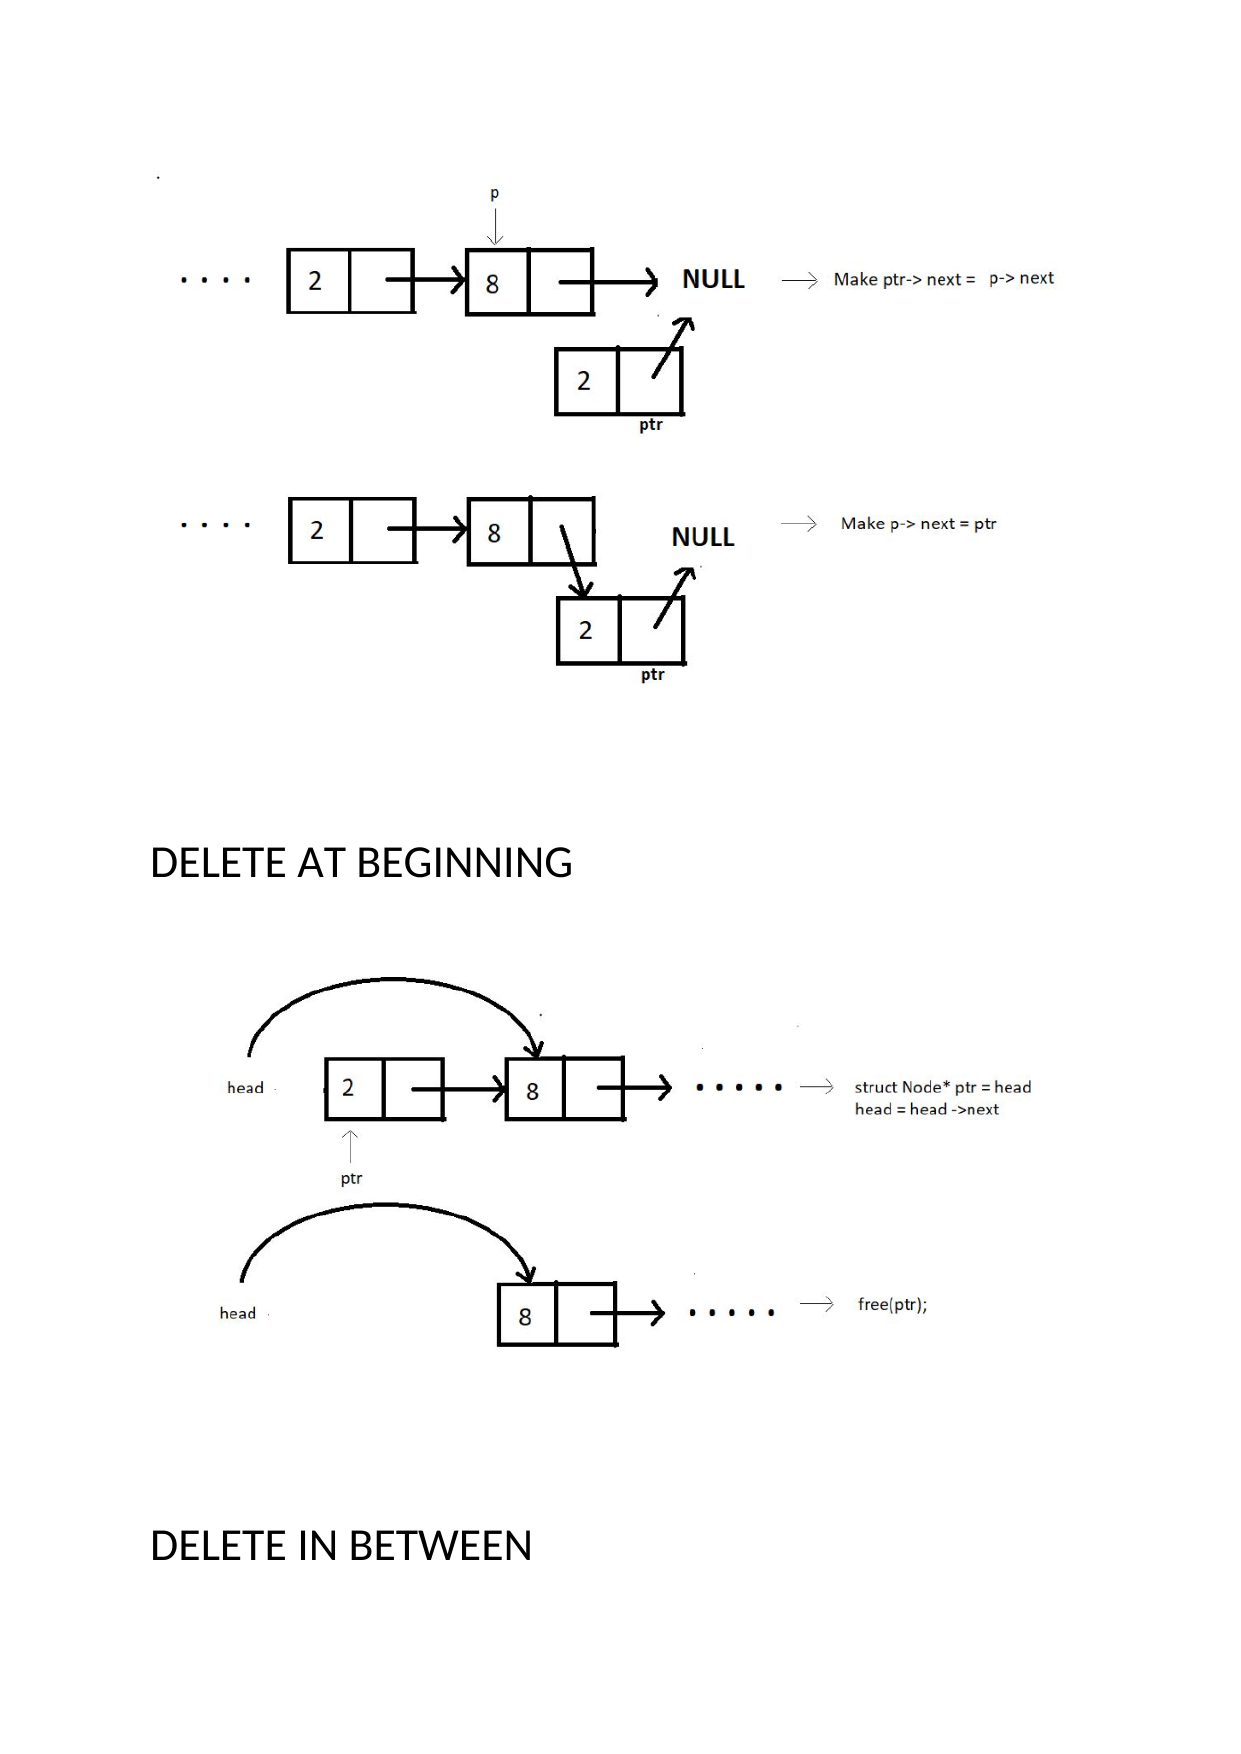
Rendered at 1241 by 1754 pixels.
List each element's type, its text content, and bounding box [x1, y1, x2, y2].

picture [150, 909, 1091, 1420]
picture [150, 150, 1091, 737]
text DELETE AT BEGINNING [150, 832, 1090, 888]
text DELETE IN BETWEEN [150, 1515, 1090, 1571]
